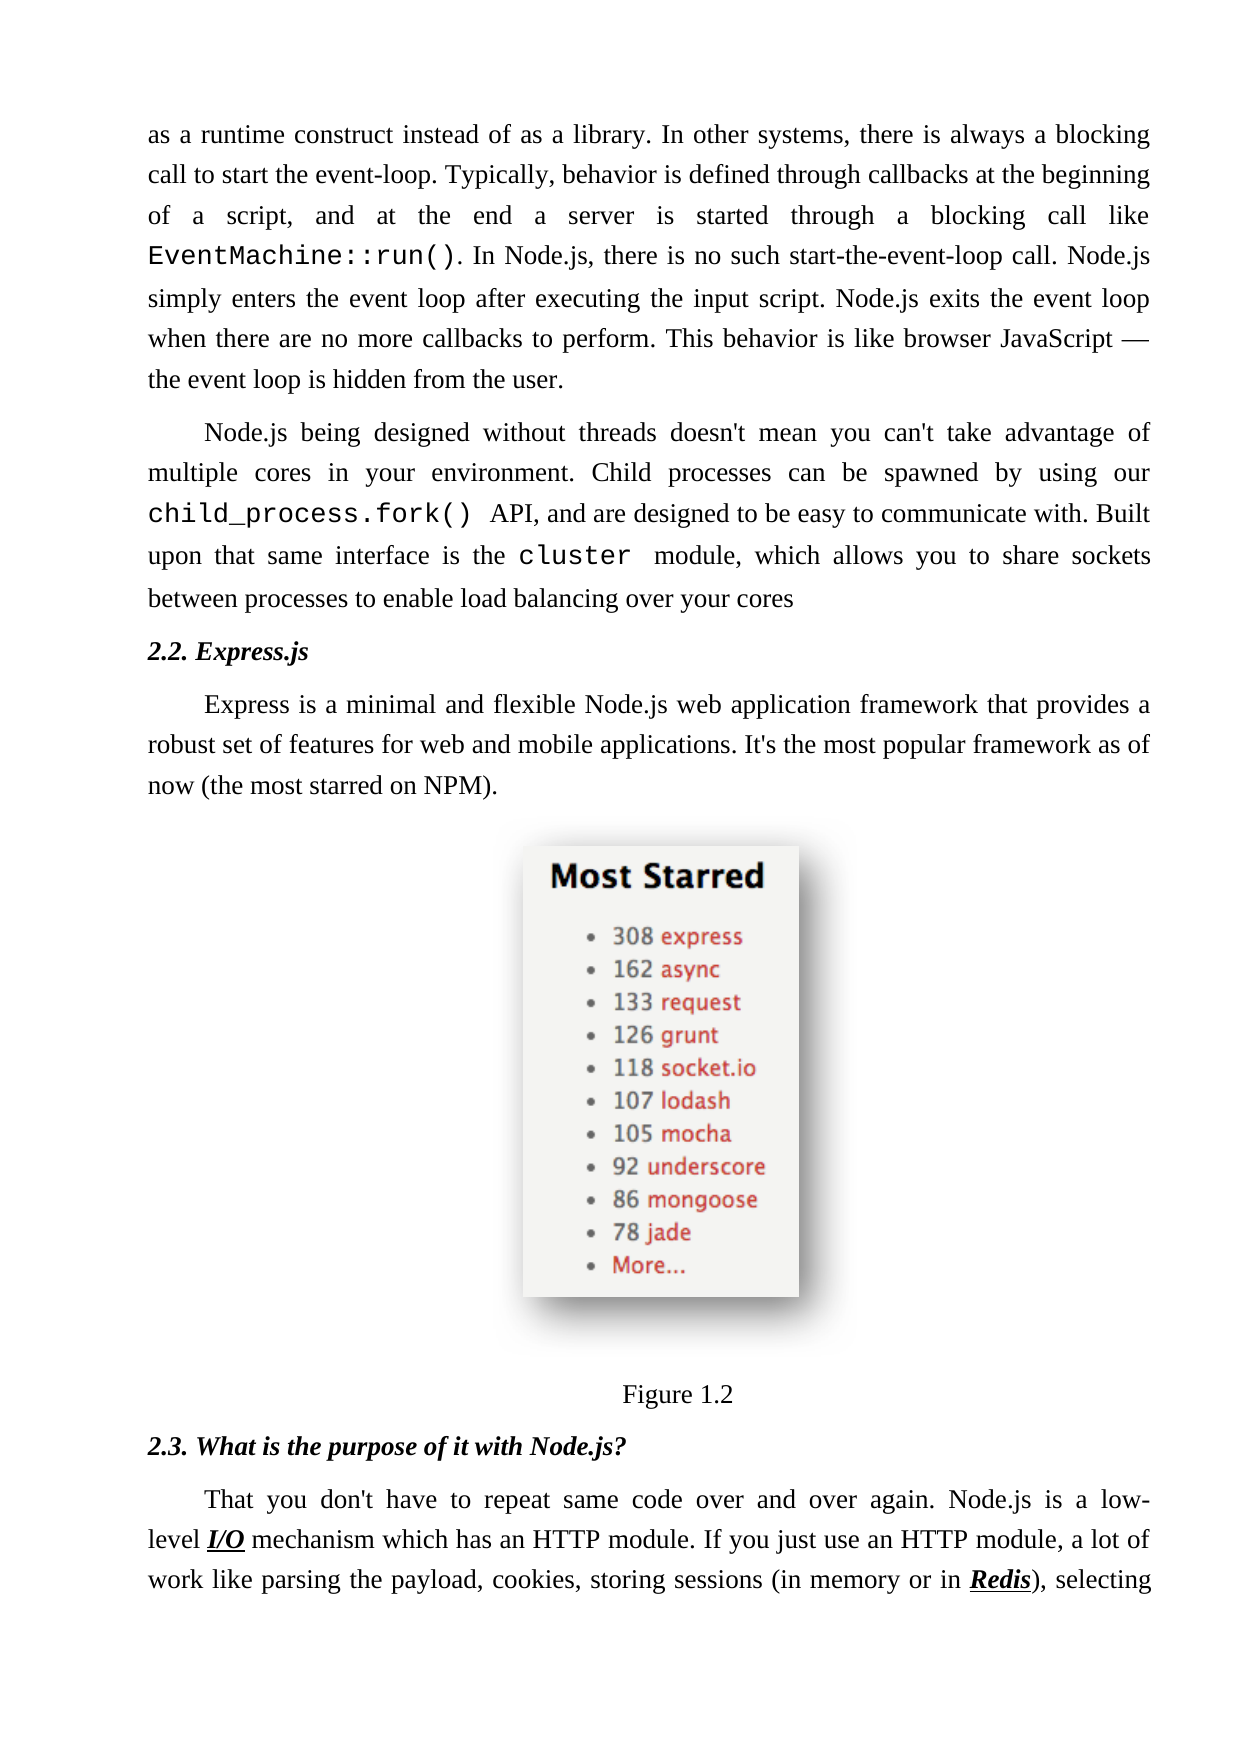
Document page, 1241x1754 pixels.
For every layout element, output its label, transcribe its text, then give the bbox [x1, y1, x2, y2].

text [148, 118, 1152, 394]
text Node.js being designed without threads doesn't mean you can't take advantage of multiple cores in your environment. Child processes can be spawned by using our child_process.fork() API, and are designed to be easy to communicate with. Built upon that same interface is the cluster module, which allows you to share sockets between processes to enable load balancing over your cores [148, 416, 1152, 613]
text Express is a minimal and flexible Node.js web application framework that provides a robust set of features for web and mobile applications. It's the most popular framework as of now (the most starred on NPM). [148, 688, 1152, 800]
subtitle What is the purpose of it with Node.js? [148, 1430, 1152, 1461]
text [148, 1483, 1152, 1595]
text Figure 1.2 [148, 1378, 1152, 1409]
subtitle Express.js [148, 635, 1152, 666]
picture [523, 846, 799, 1297]
